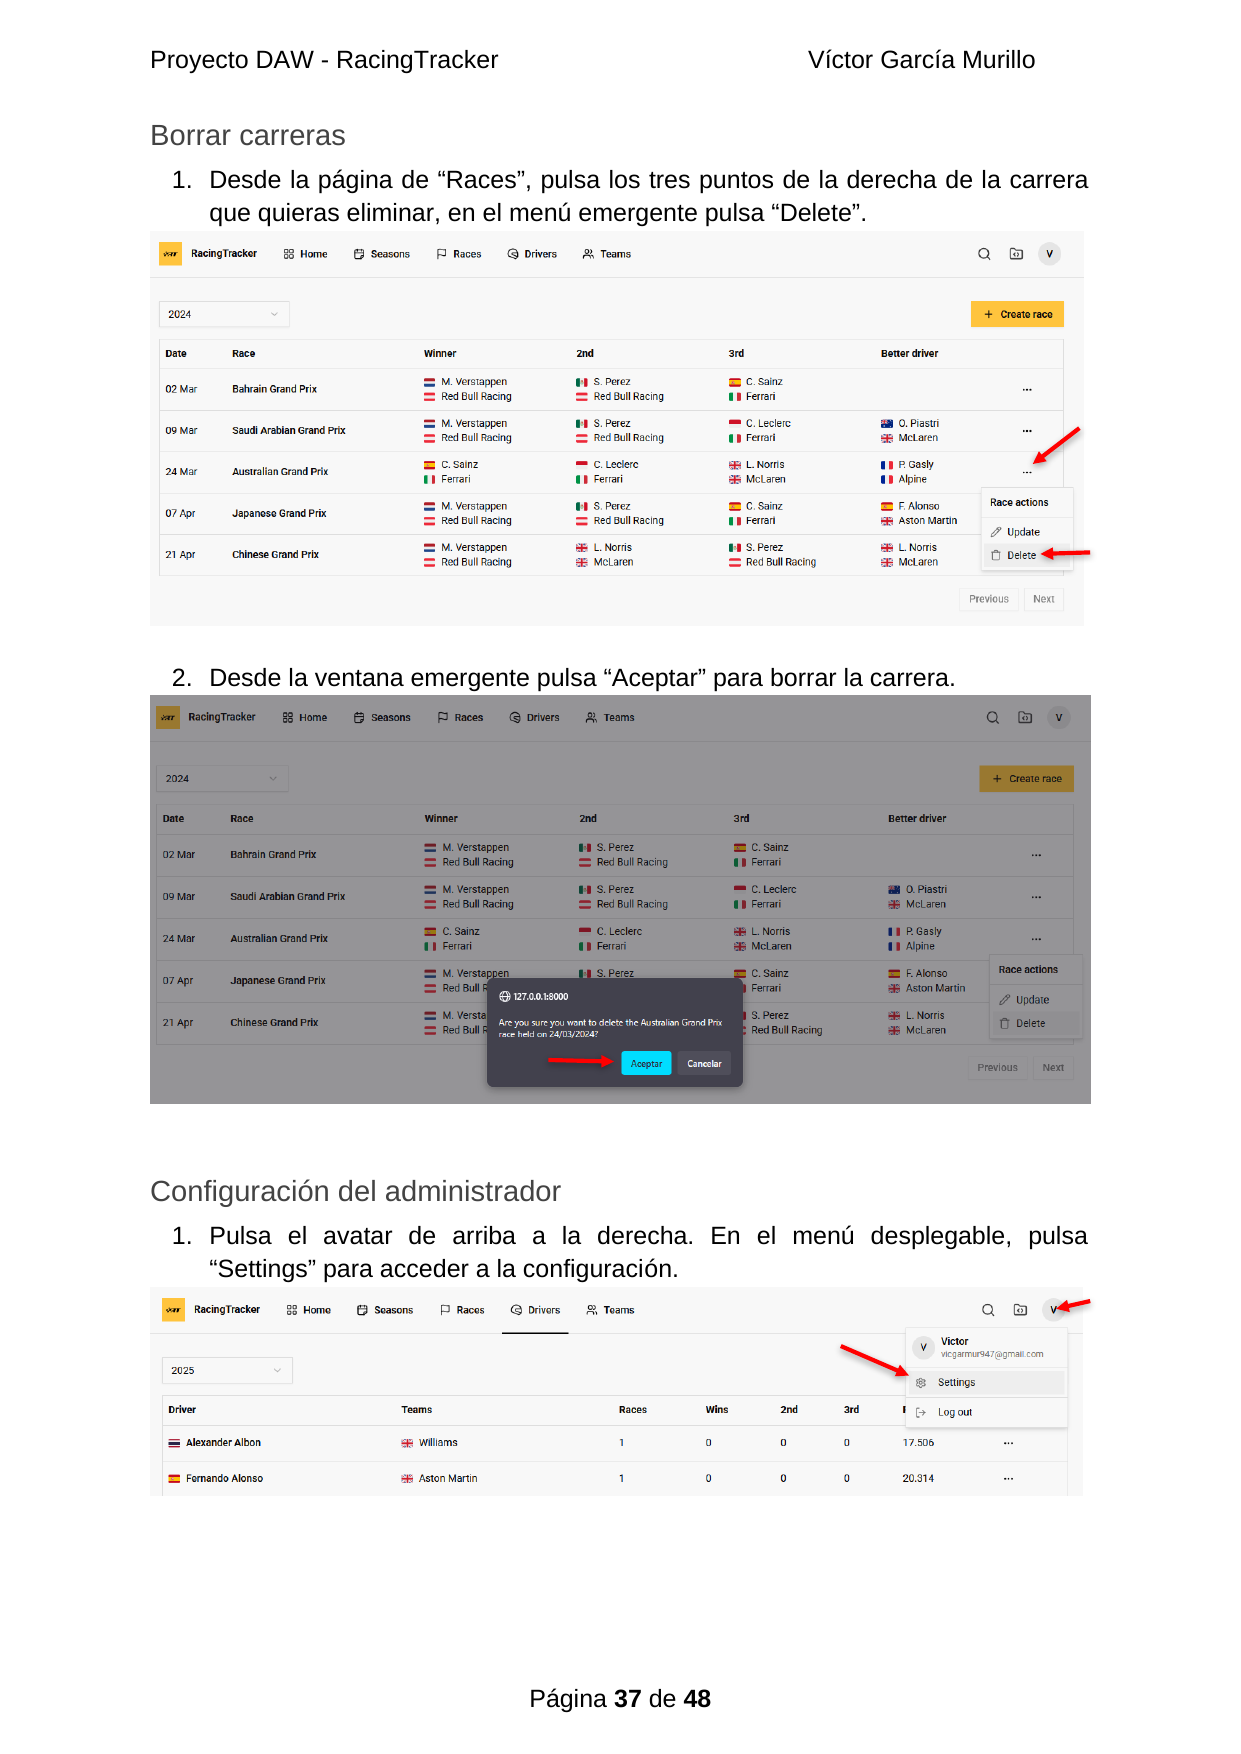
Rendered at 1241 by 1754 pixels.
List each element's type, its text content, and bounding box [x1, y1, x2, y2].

list Desde la ventana emergente pulsa “Aceptar” para borrar la carrera. [172, 663, 1090, 692]
picture [150, 1287, 1083, 1496]
picture [150, 695, 1091, 1104]
list Desde la página de “Races”, pulsa los tres puntos de la derecha de la carrera que quieras eliminar, en el menú emergente pulsa “Delete”. [172, 165, 1090, 227]
list Pulsa el avatar de arriba a la derecha. En el menú desplegable, pulsa “Settings” para acceder a la configuración. [172, 1221, 1090, 1283]
subtitle Configuración del administrador [150, 1174, 1090, 1208]
subtitle Borrar carreras [150, 118, 1090, 152]
picture [150, 231, 1084, 626]
